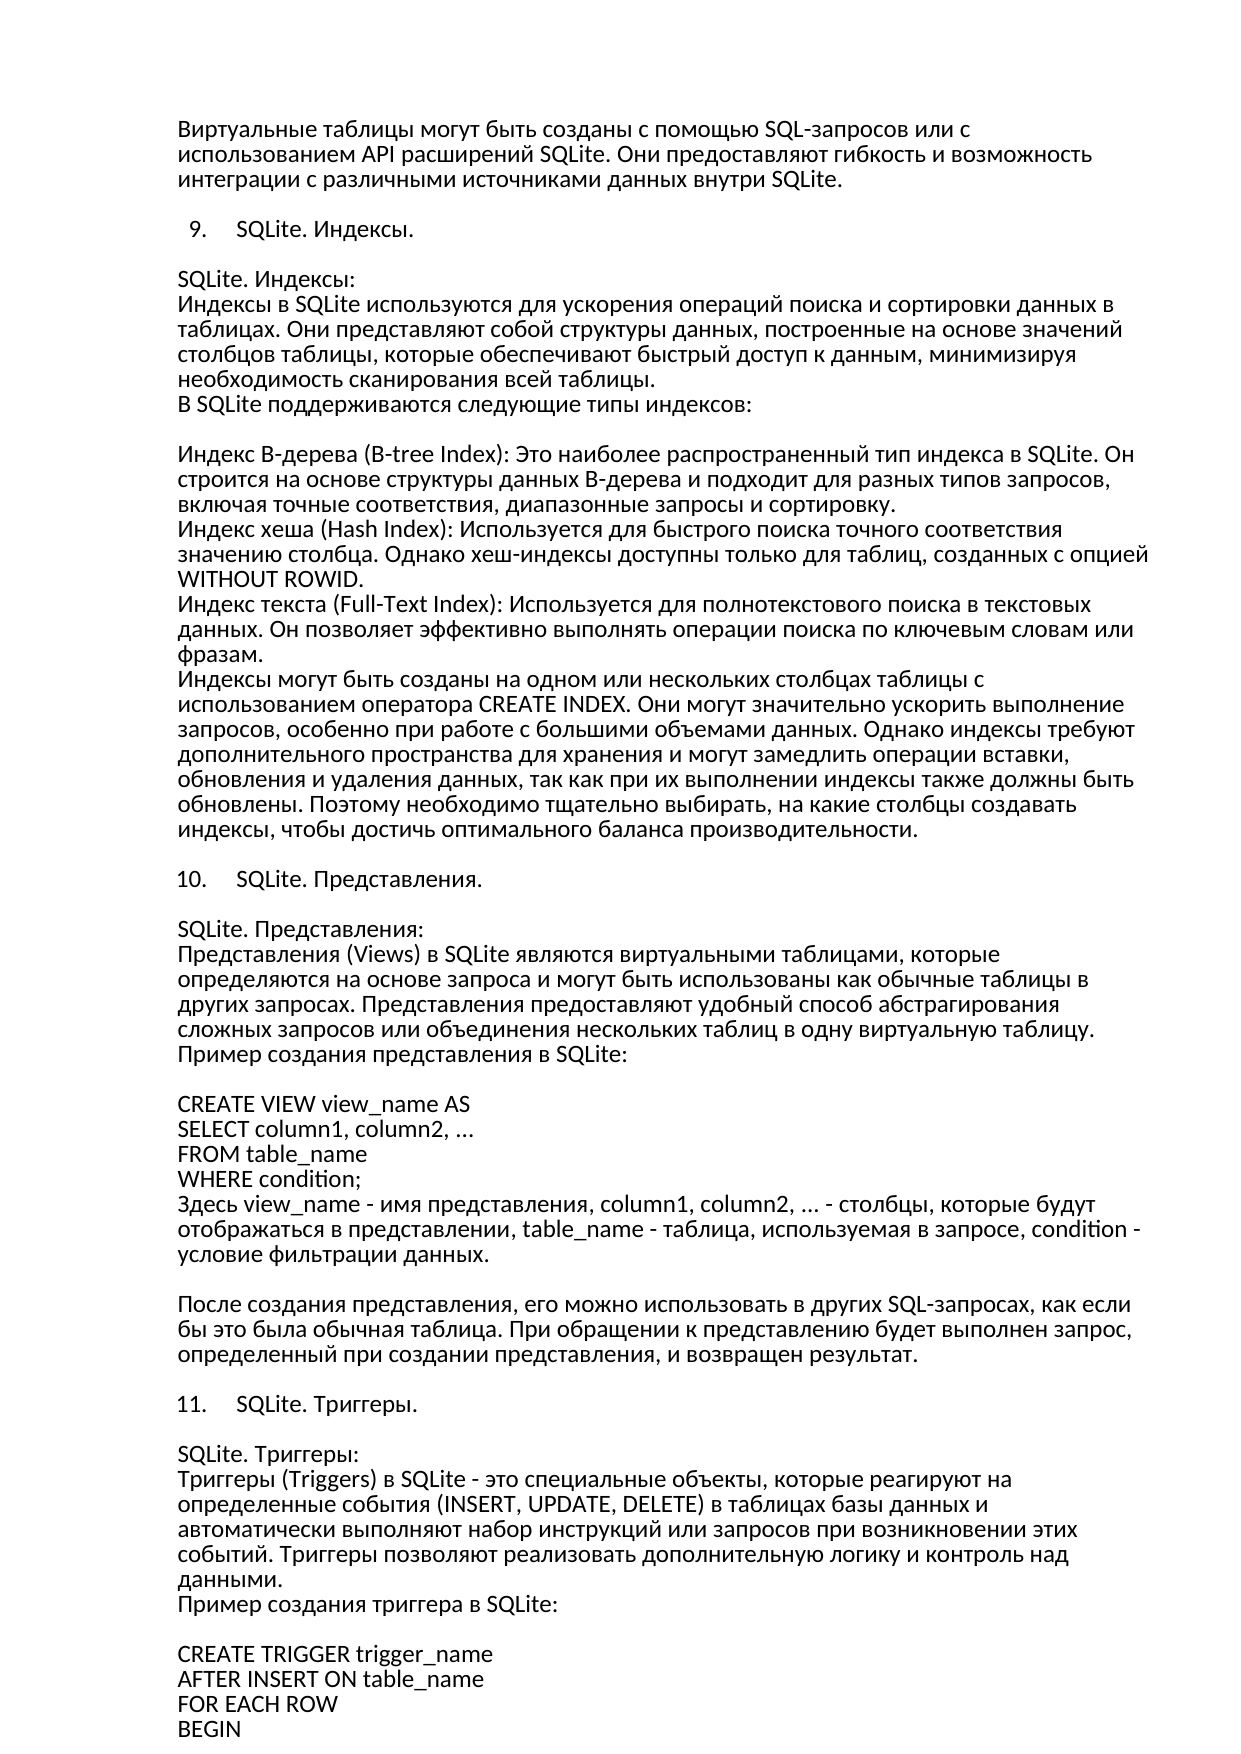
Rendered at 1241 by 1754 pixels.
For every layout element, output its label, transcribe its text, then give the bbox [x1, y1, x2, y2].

text BEGIN [177, 1718, 1152, 1743]
text AFTER INSERT ON table_name [177, 1668, 1152, 1693]
text Виртуальные таблицы могут быть созданы с помощью SQL-запросов или с использованием API расширений SQLite. Они предоставляют гибкость и возможность интеграции с различными источниками данных внутри SQLite. [177, 118, 1152, 193]
text В SQLite поддерживаются следующие типы индексов: [177, 393, 1152, 418]
text Триггеры (Triggers) в SQLite - это специальные объекты, которые реагируют на определенные события (INSERT, UPDATE, DELETE) в таблицах базы данных и автоматически выполняют набор инструкций или запросов при возникновении этих событий. Триггеры позволяют реализовать дополнительную логику и контроль над данными. [177, 1468, 1152, 1593]
text Индекс B-дерева (B-tree Index): Это наиболее распространенный тип индекса в SQLite. Он строится на основе структуры данных B-дерева и подходит для разных типов запросов, включая точные соответствия, диапазонные запросы и сортировку. [177, 443, 1152, 518]
text Индекс текста (Full-Text Index): Используется для полнотекстового поиска в текстовых данных. Он позволяет эффективно выполнять операции поиска по ключевым словам или фразам. [177, 593, 1152, 668]
list SQLite. Представления. [207, 868, 1152, 893]
text FOR EACH ROW [177, 1693, 1152, 1718]
text Здесь view_name - имя представления, column1, column2, ... - столбцы, которые будут отображаться в представлении, table_name - таблица, используемая в запросе, condition - условие фильтрации данных. [177, 1193, 1152, 1268]
text Пример создания представления в SQLite: [177, 1043, 1152, 1068]
text Индекс хеша (Hash Index): Используется для быстрого поиска точного соответствия значению столбца. Однако хеш-индексы доступны только для таблиц, созданных с опцией WITHOUT ROWID. [177, 518, 1152, 593]
text Представления (Views) в SQLite являются виртуальными таблицами, которые определяются на основе запроса и могут быть использованы как обычные таблицы в других запросах. Представления предоставляют удобный способ абстрагирования сложных запросов или объединения нескольких таблиц в одну виртуальную таблицу. [177, 943, 1152, 1043]
text Индексы могут быть созданы на одном или нескольких столбцах таблицы с использованием оператора CREATE INDEX. Они могут значительно ускорить выполнение запросов, особенно при работе с большими объемами данных. Однако индексы требуют дополнительного пространства для хранения и могут замедлить операции вставки, обновления и удаления данных, так как при их выполнении индексы также должны быть обновлены. Поэтому необходимо тщательно выбирать, на какие столбцы создавать индексы, чтобы достичь оптимального баланса производительности. [177, 668, 1152, 843]
text После создания представления, его можно использовать в других SQL-запросах, как если бы это была обычная таблица. При обращении к представлению будет выполнен запрос, определенный при создании представления, и возвращен результат. [177, 1293, 1152, 1368]
text SQLite. Триггеры: [177, 1443, 1152, 1468]
text CREATE VIEW view_name AS [177, 1093, 1152, 1118]
text SQLite. Индексы: [177, 268, 1152, 293]
list SQLite. Триггеры. [207, 1393, 1152, 1418]
text Индексы в SQLite используются для ускорения операций поиска и сортировки данных в таблицах. Они представляют собой структуры данных, построенные на основе значений столбцов таблицы, которые обеспечивают быстрый доступ к данным, минимизируя необходимость сканирования всей таблицы. [177, 293, 1152, 393]
text Пример создания триггера в SQLite: [177, 1593, 1152, 1618]
list SQLite. Индексы. [207, 218, 1152, 243]
text FROM table_name [177, 1143, 1152, 1168]
text SELECT column1, column2, ... [177, 1118, 1152, 1143]
text SQLite. Представления: [177, 918, 1152, 943]
text WHERE condition; [177, 1168, 1152, 1193]
text CREATE TRIGGER trigger_name [177, 1643, 1152, 1668]
